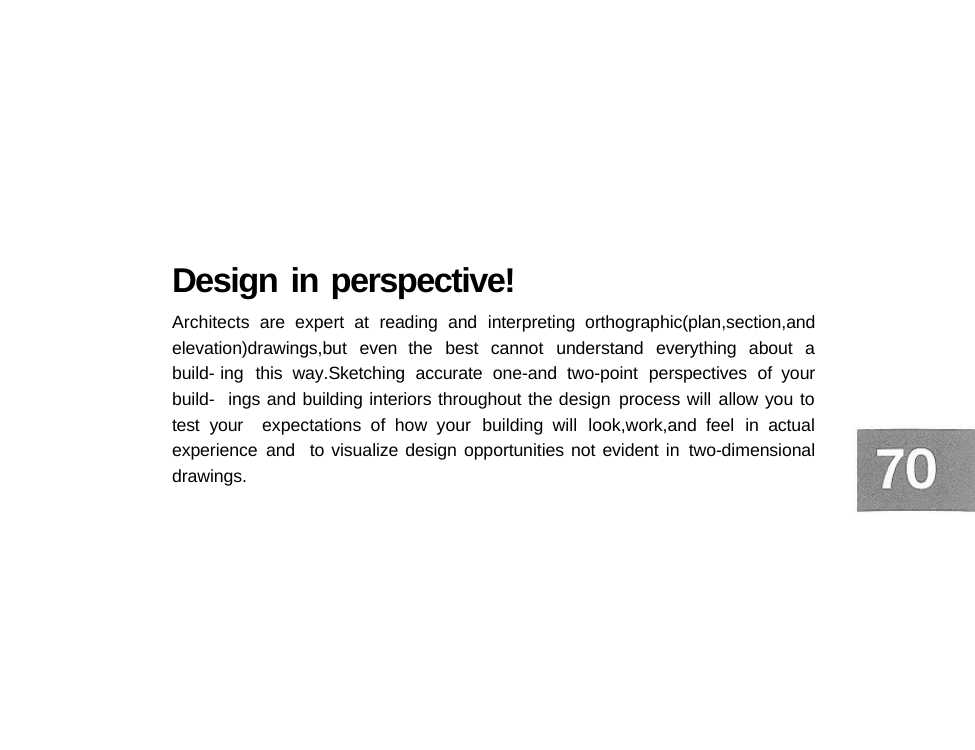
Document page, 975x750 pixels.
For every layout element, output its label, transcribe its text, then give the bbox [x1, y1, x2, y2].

text Design in perspective! [172, 266, 975, 298]
picture [853, 425, 975, 514]
text Architects are expert at reading and interpreting orthographic(plan,section,and elevation)drawings,but even the best cannot understand everything about a build- ing this way.Sketching accurate one-and two-point perspectives of your build- ings and building interiors throughout the design process will allow you to test your expectations of how your building will look,work,and feel in actual experience and to visualize design opportunities not evident in two-dimensional drawings. [172, 312, 815, 486]
